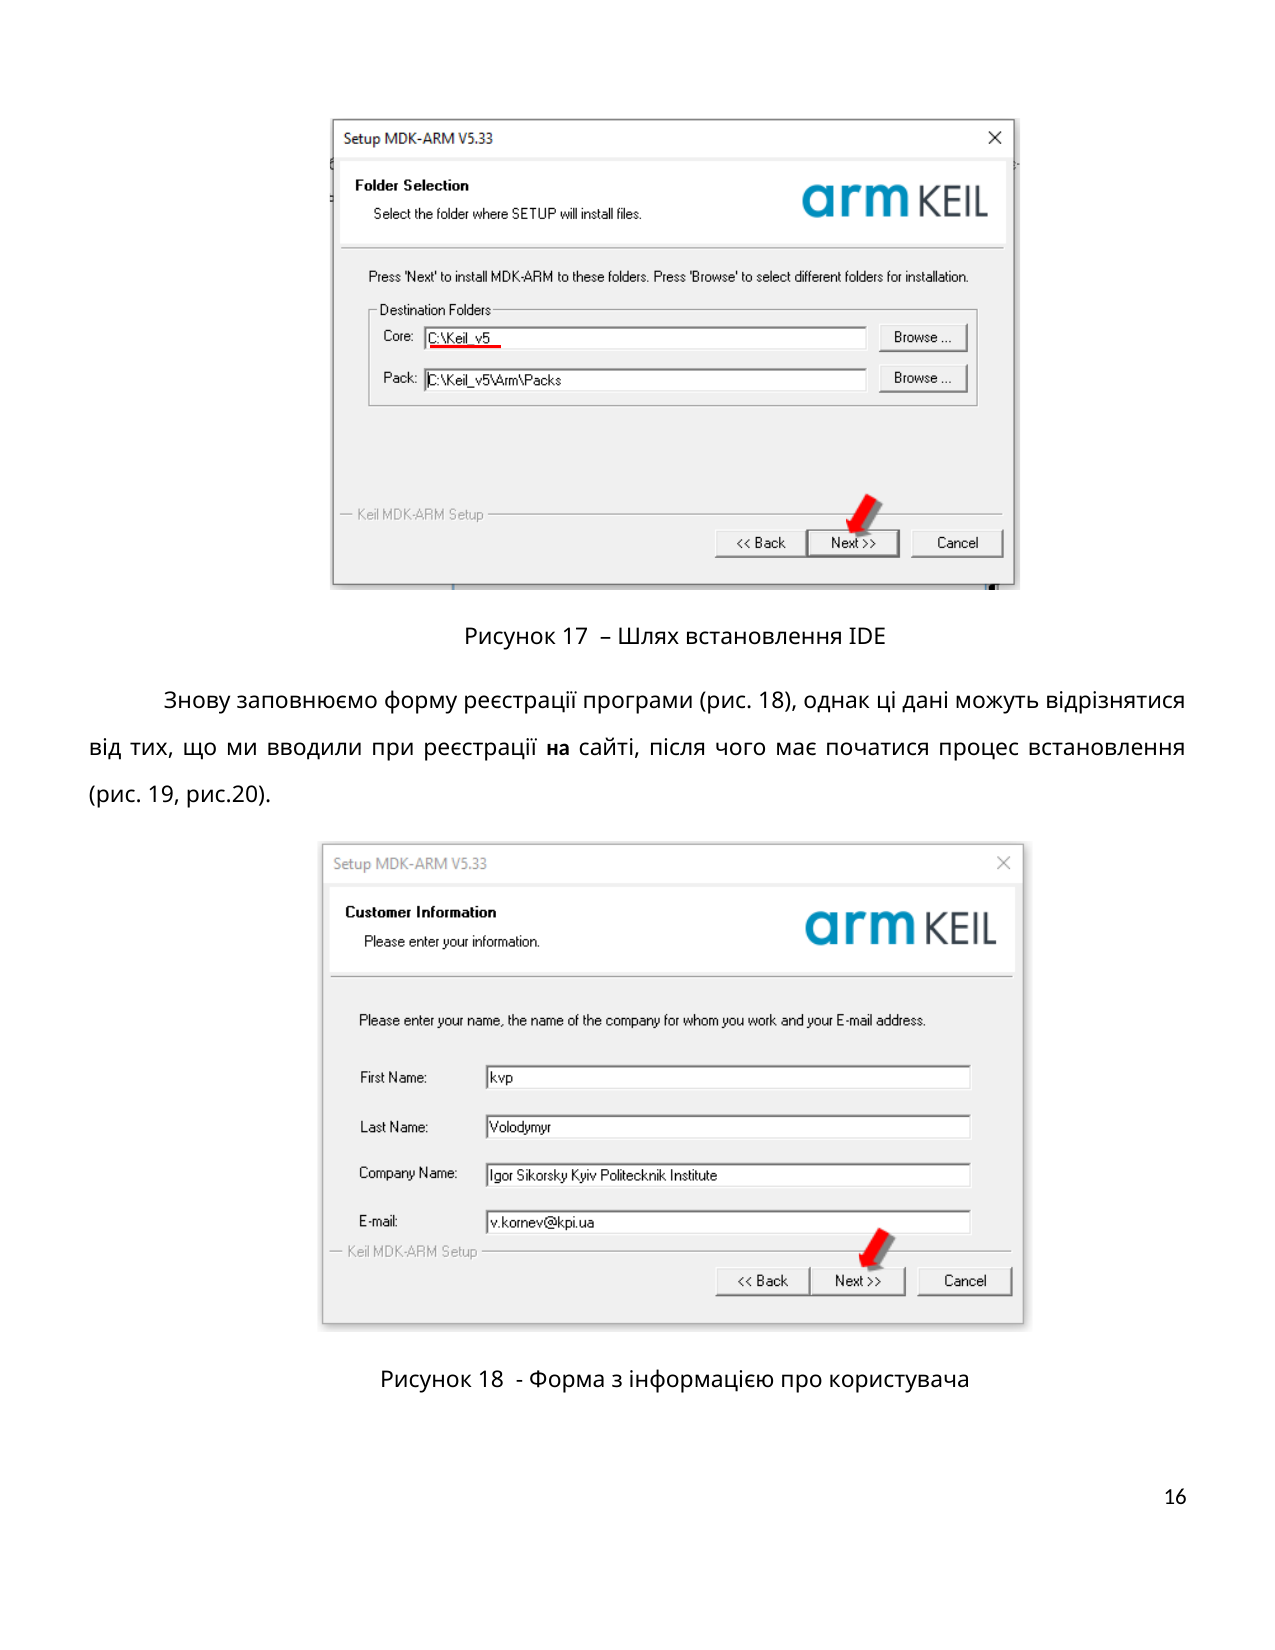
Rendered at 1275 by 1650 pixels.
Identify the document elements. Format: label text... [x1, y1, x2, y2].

text Рисунок 18 - Форма з інформацією про користувача [89, 1363, 1186, 1394]
text Знову заповнюємо форму реєстрації програми (рис. 18), однак ці дані можуть відрізнятися від тих, що ми вводили при реєстрації на сайті, після чого має початися процес встановлення (рис. 19, рис.20). [89, 684, 1186, 809]
picture [329, 118, 1021, 590]
picture [317, 841, 1033, 1332]
text Рисунок 17 – Шлях встановлення IDE [89, 620, 1186, 651]
